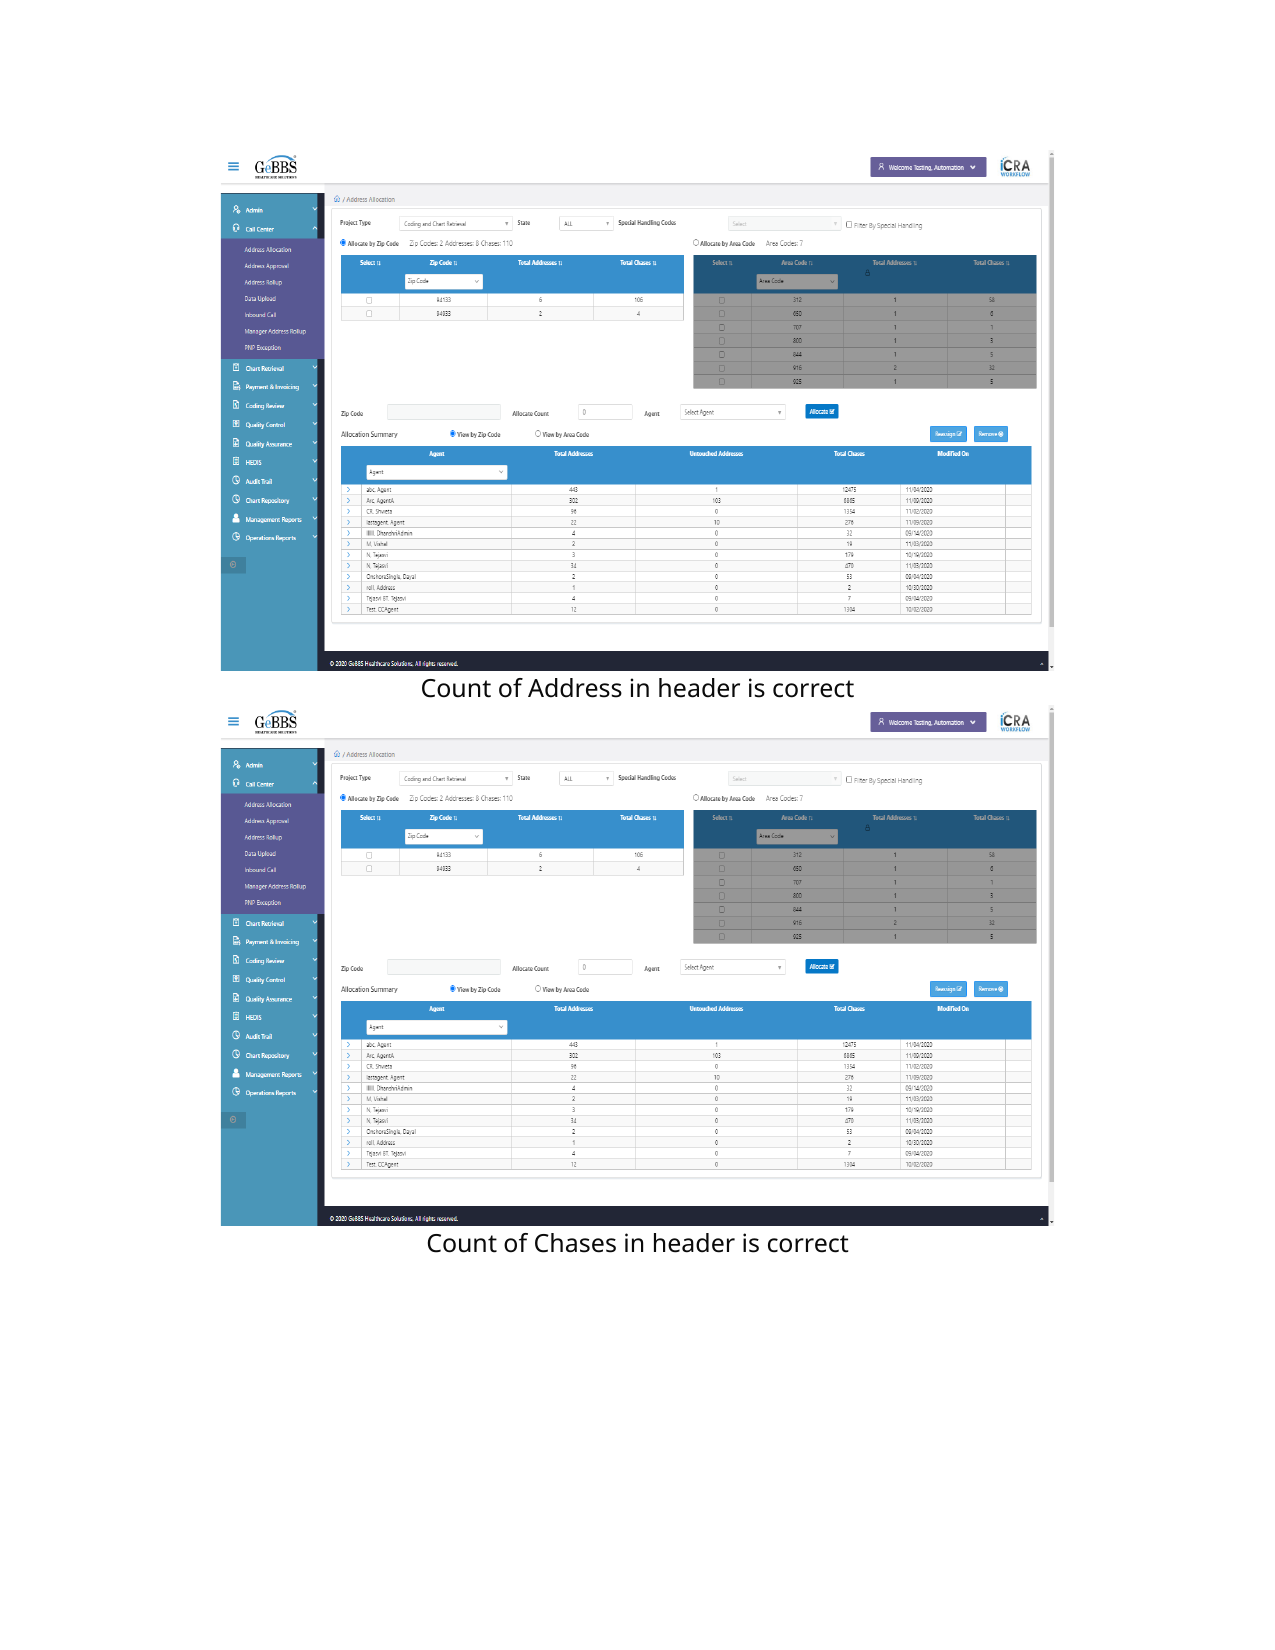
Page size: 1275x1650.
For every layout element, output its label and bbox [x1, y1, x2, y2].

picture [220, 705, 1055, 1226]
picture [220, 150, 1055, 671]
text [150, 150, 1125, 1260]
